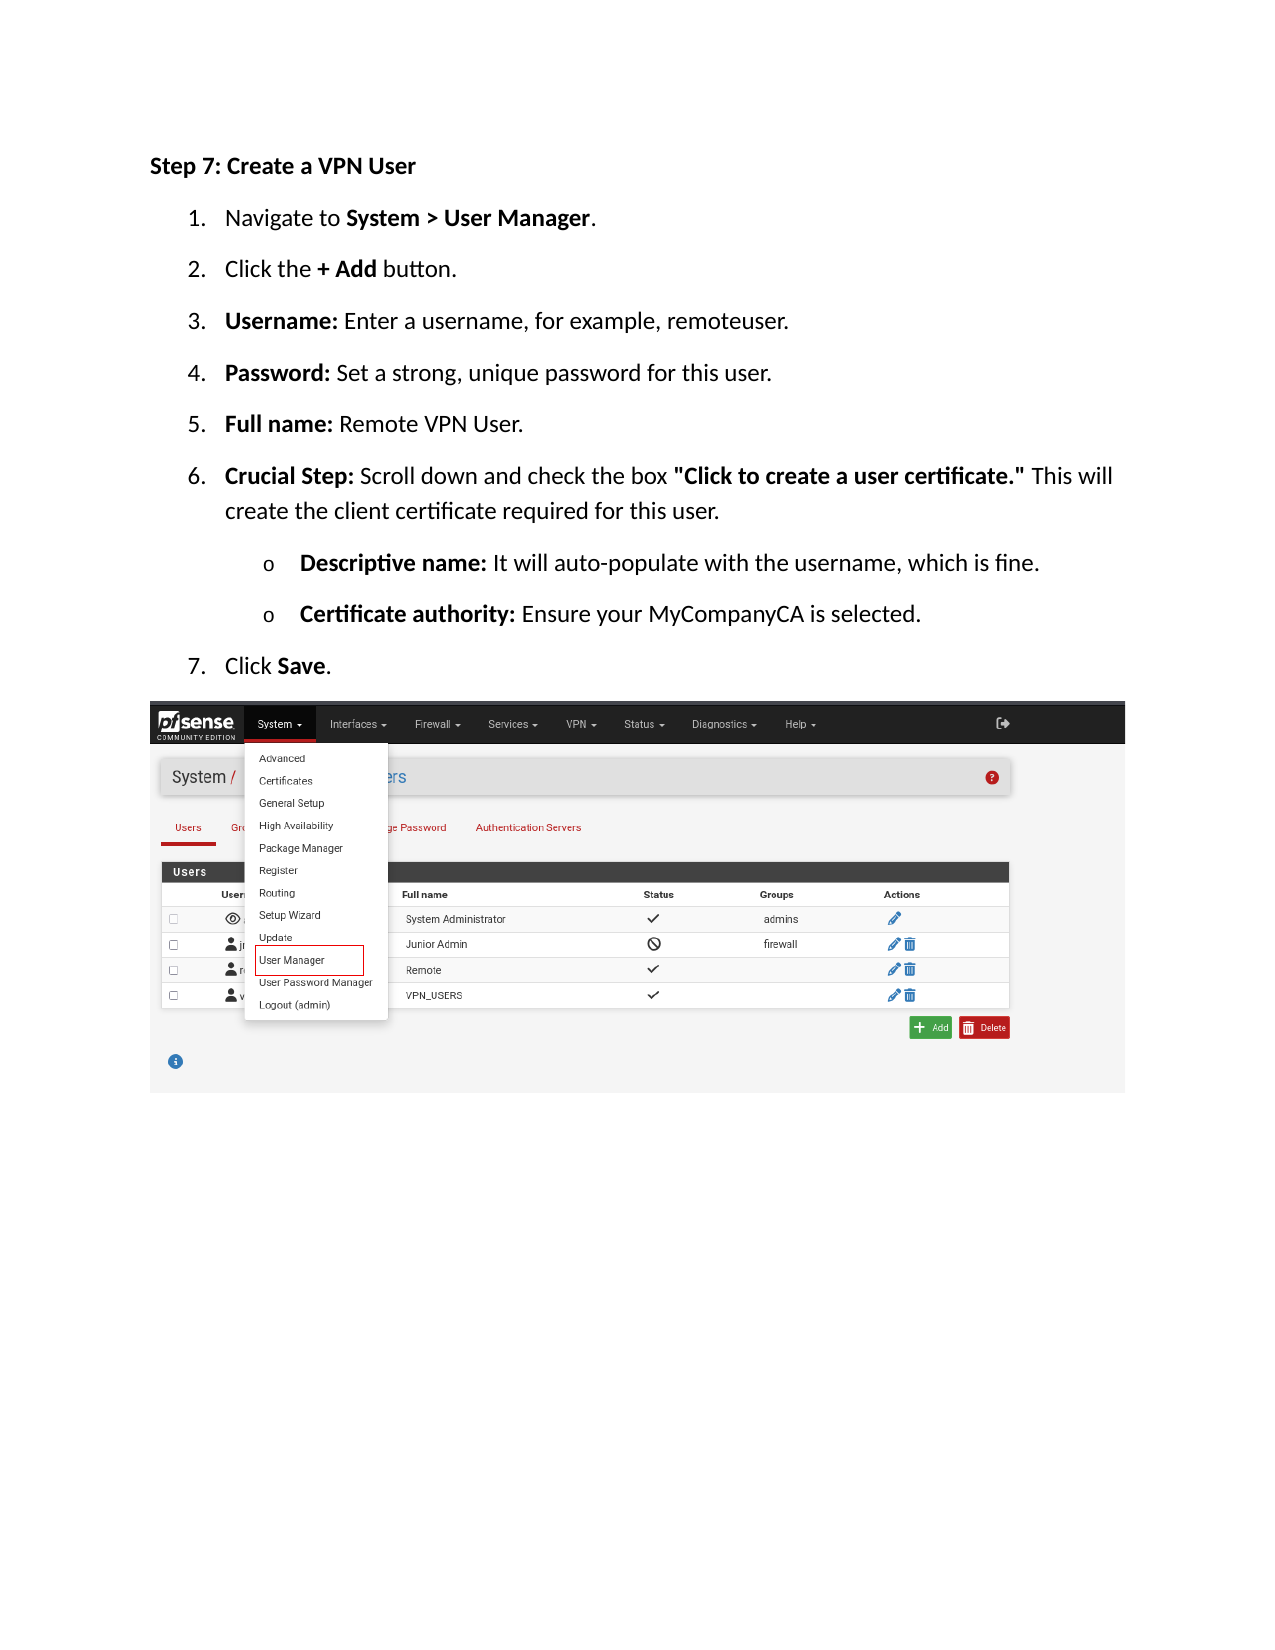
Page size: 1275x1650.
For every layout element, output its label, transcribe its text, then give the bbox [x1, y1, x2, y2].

picture [150, 701, 1125, 1093]
list Click Save. [187, 650, 1125, 681]
text Step 7: Create a VPN User [150, 150, 1125, 181]
list Click the + Add button. [187, 253, 1125, 284]
list Crucial Step: Scroll down and check the box "Click to create a user certificate." This will create the client certificate required for this user. [187, 460, 1125, 526]
list Navigate to System > User Manager. [187, 202, 1125, 232]
list Full name: Remote VPN User. [187, 408, 1125, 439]
list Certificate authority: Ensure your MyCompanyCA is selected. [262, 598, 1125, 629]
list Password: Set a strong, unique password for this user. [187, 357, 1125, 387]
list Username: Enter a username, for example, remoteuser. [187, 305, 1125, 336]
list Descriptive name: It will auto-populate with the username, which is fine. [262, 547, 1125, 577]
